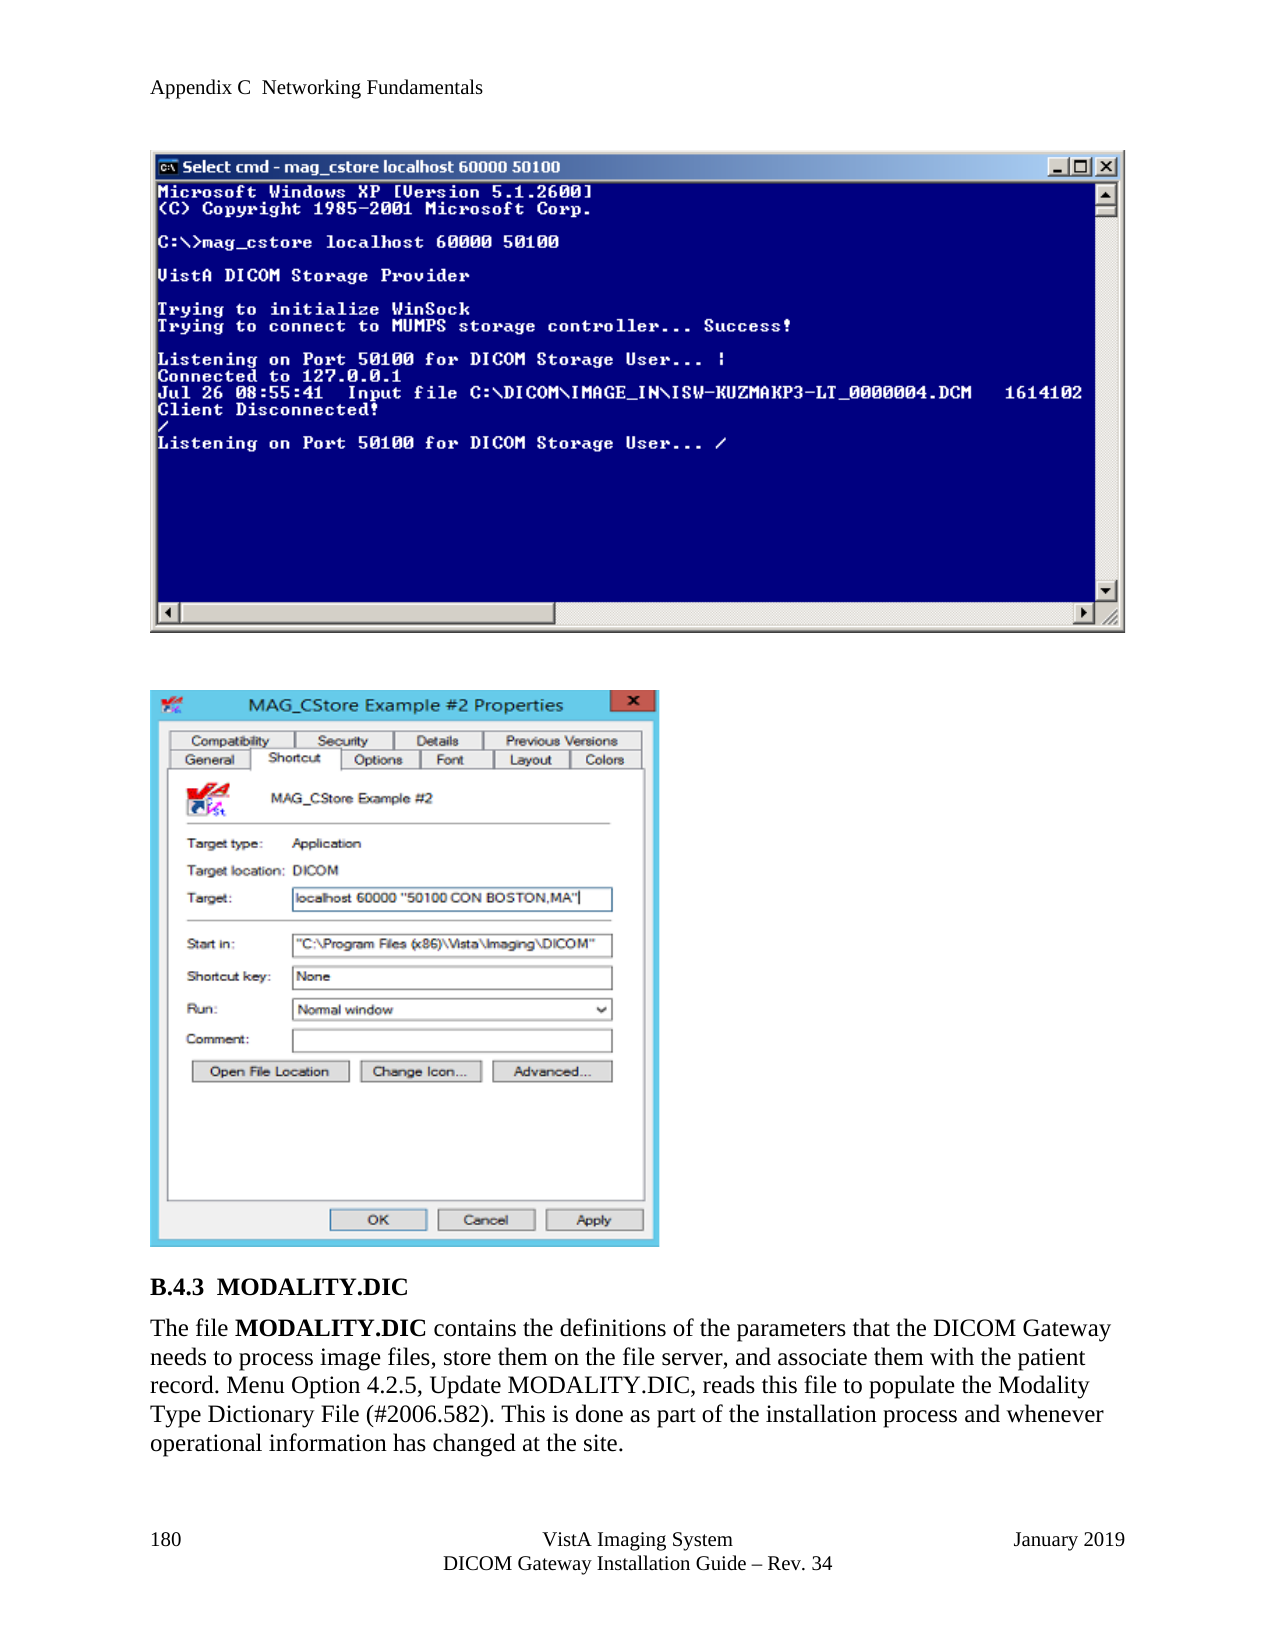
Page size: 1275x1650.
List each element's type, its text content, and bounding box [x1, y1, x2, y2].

picture [150, 690, 660, 1247]
subtitle B.4.3 MODALITY.DIC [150, 1272, 1125, 1300]
text The file MODALITY.DIC contains the definitions of the parameters that the DICOM Gateway needs to process image files, store them on the file server, and associate them with the patient record. Menu Option 4.2.5, Update MODALITY.DIC, reads this file to populate the Modality Type Dictionary File (#2006.582). This is done as part of the installation process and whenever operational information has changed at the site. [150, 1313, 1125, 1457]
picture [150, 150, 1125, 633]
